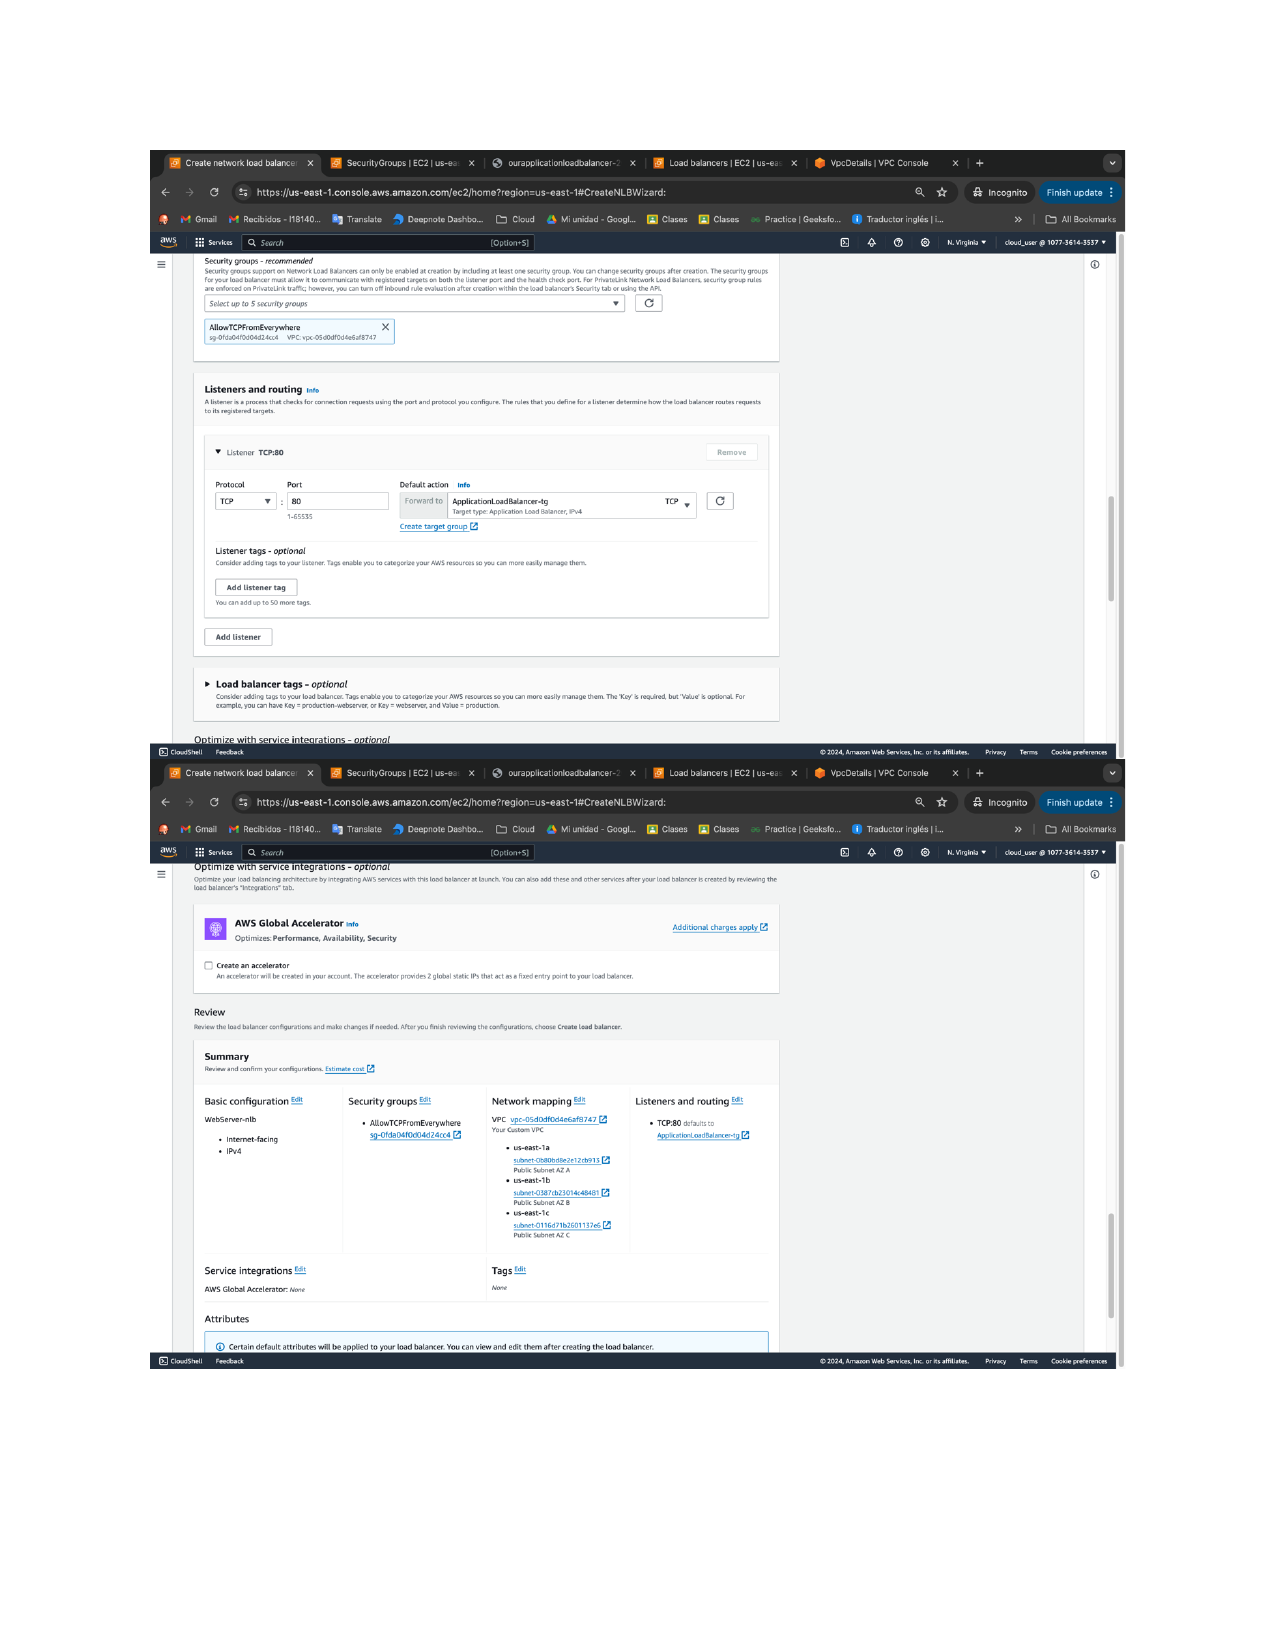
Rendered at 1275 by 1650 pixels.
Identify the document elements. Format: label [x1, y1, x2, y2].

picture [150, 150, 1125, 1369]
